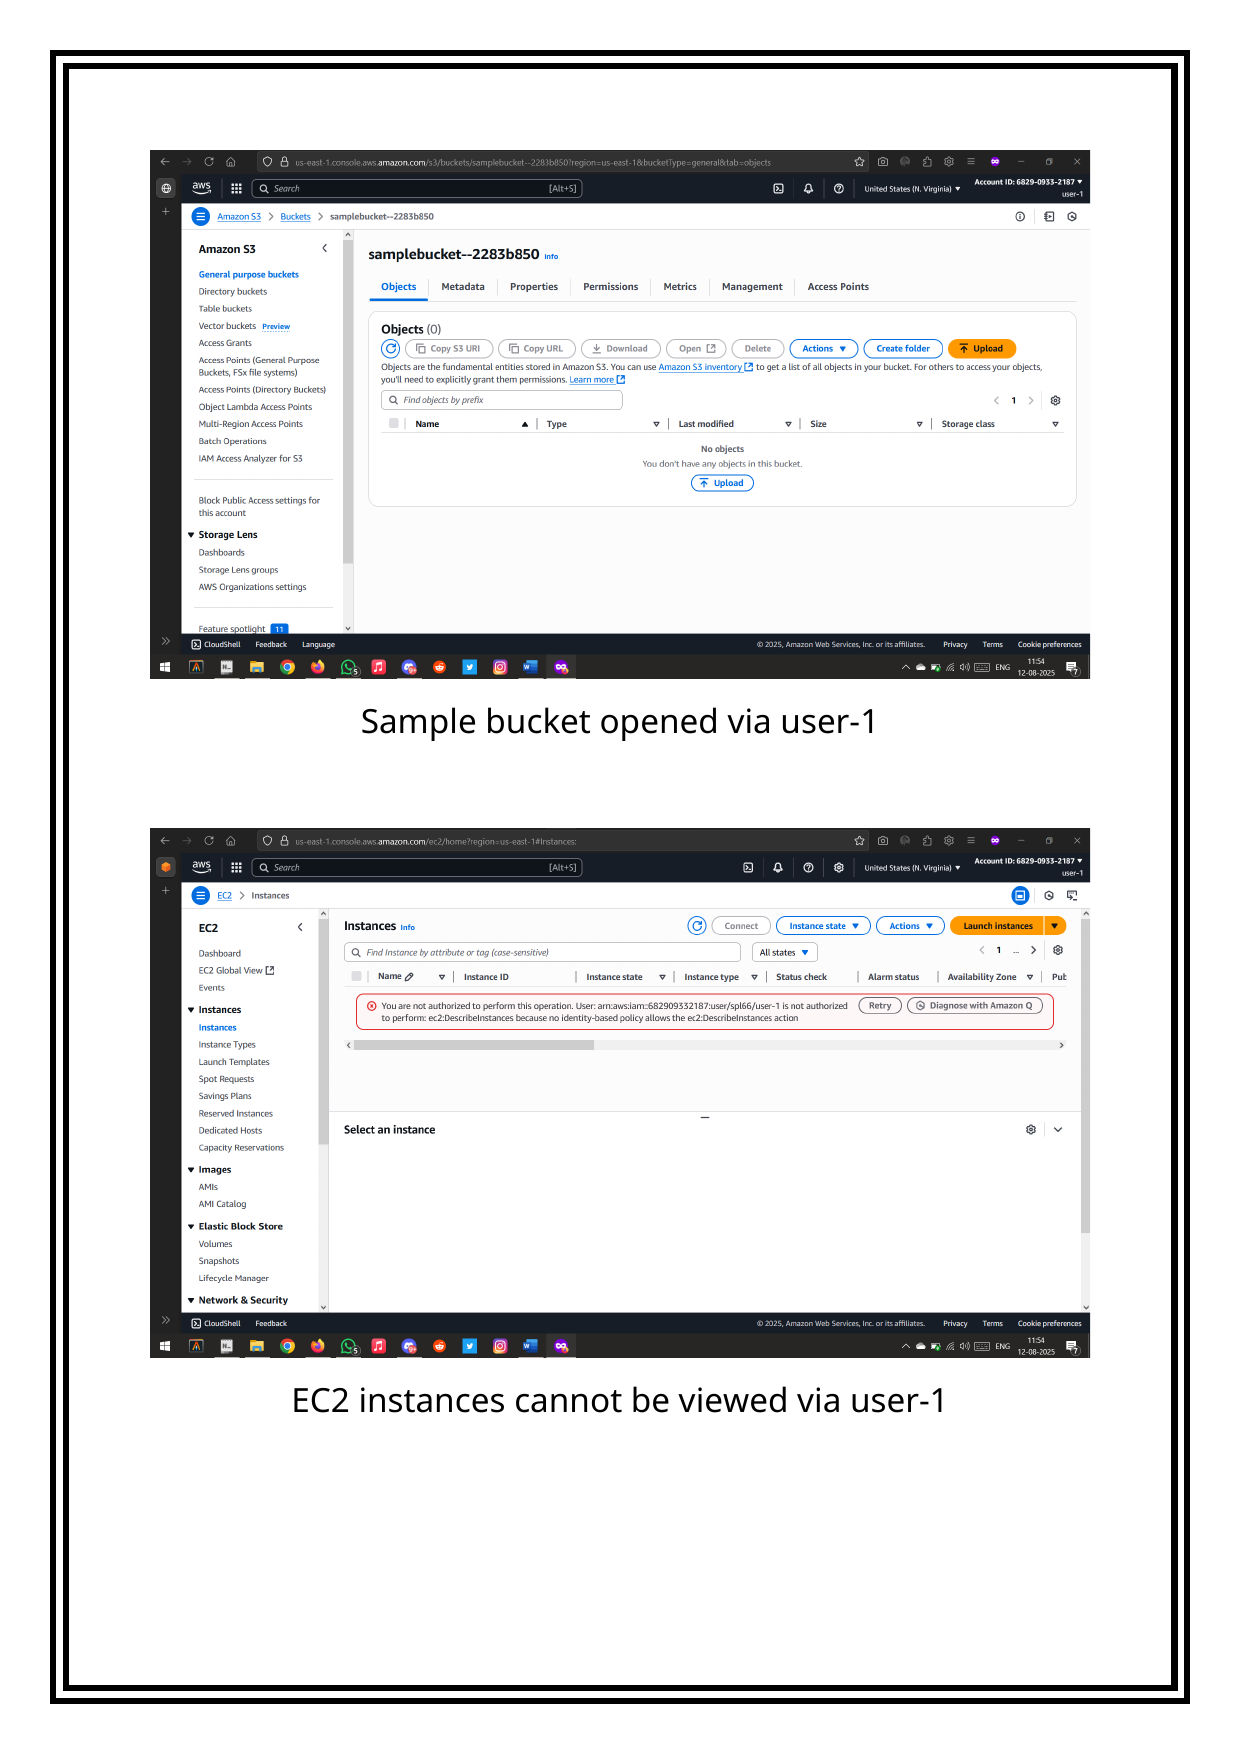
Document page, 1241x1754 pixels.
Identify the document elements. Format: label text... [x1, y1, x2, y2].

text EC2 instances cannot be viewed via user-1 [150, 1377, 1090, 1422]
picture [150, 150, 1091, 679]
picture [150, 828, 1091, 1358]
text Sample bucket opened via user-1 [150, 698, 1090, 743]
